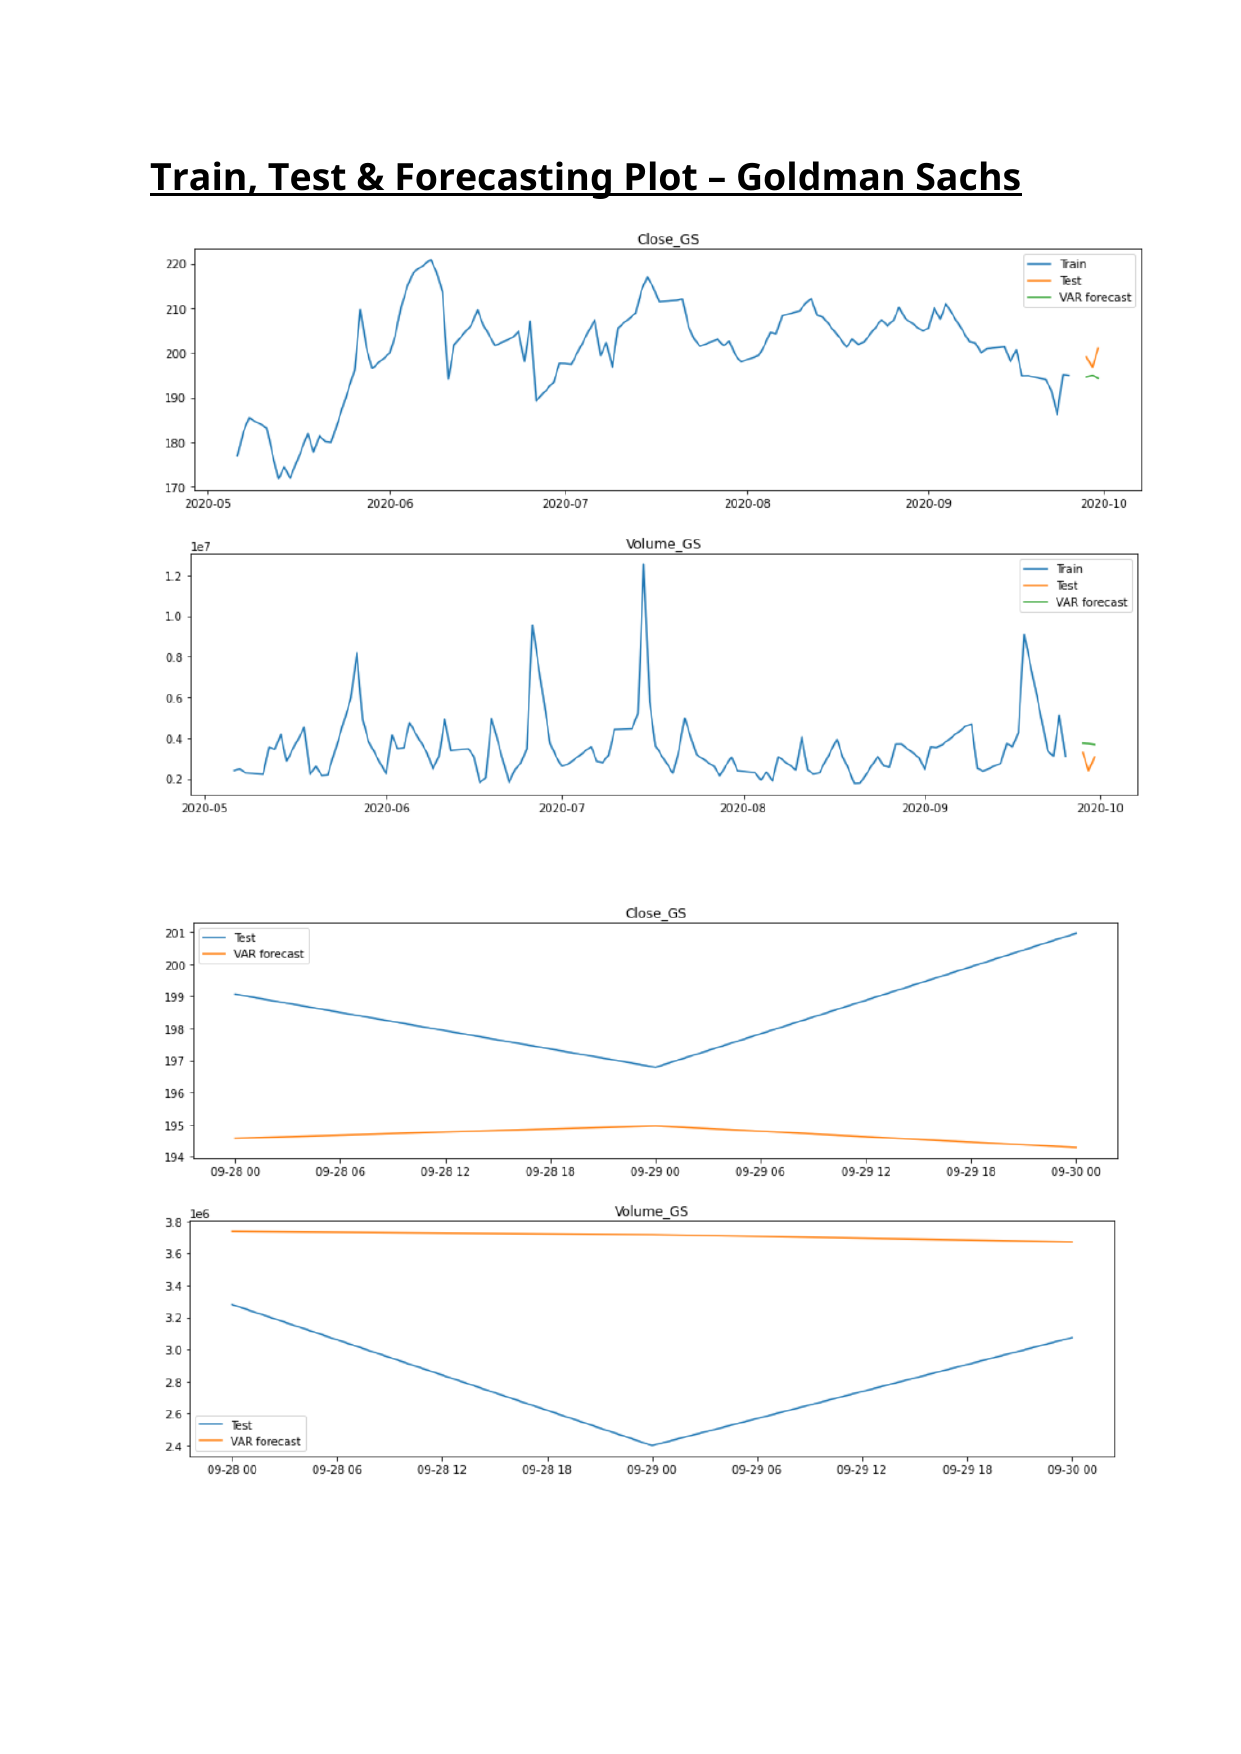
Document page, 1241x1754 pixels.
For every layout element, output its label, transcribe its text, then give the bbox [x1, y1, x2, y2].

picture [150, 221, 1171, 827]
text Train, Test & Forecasting Plot – Goldman Sachs [150, 150, 1090, 201]
picture [150, 892, 1153, 1495]
